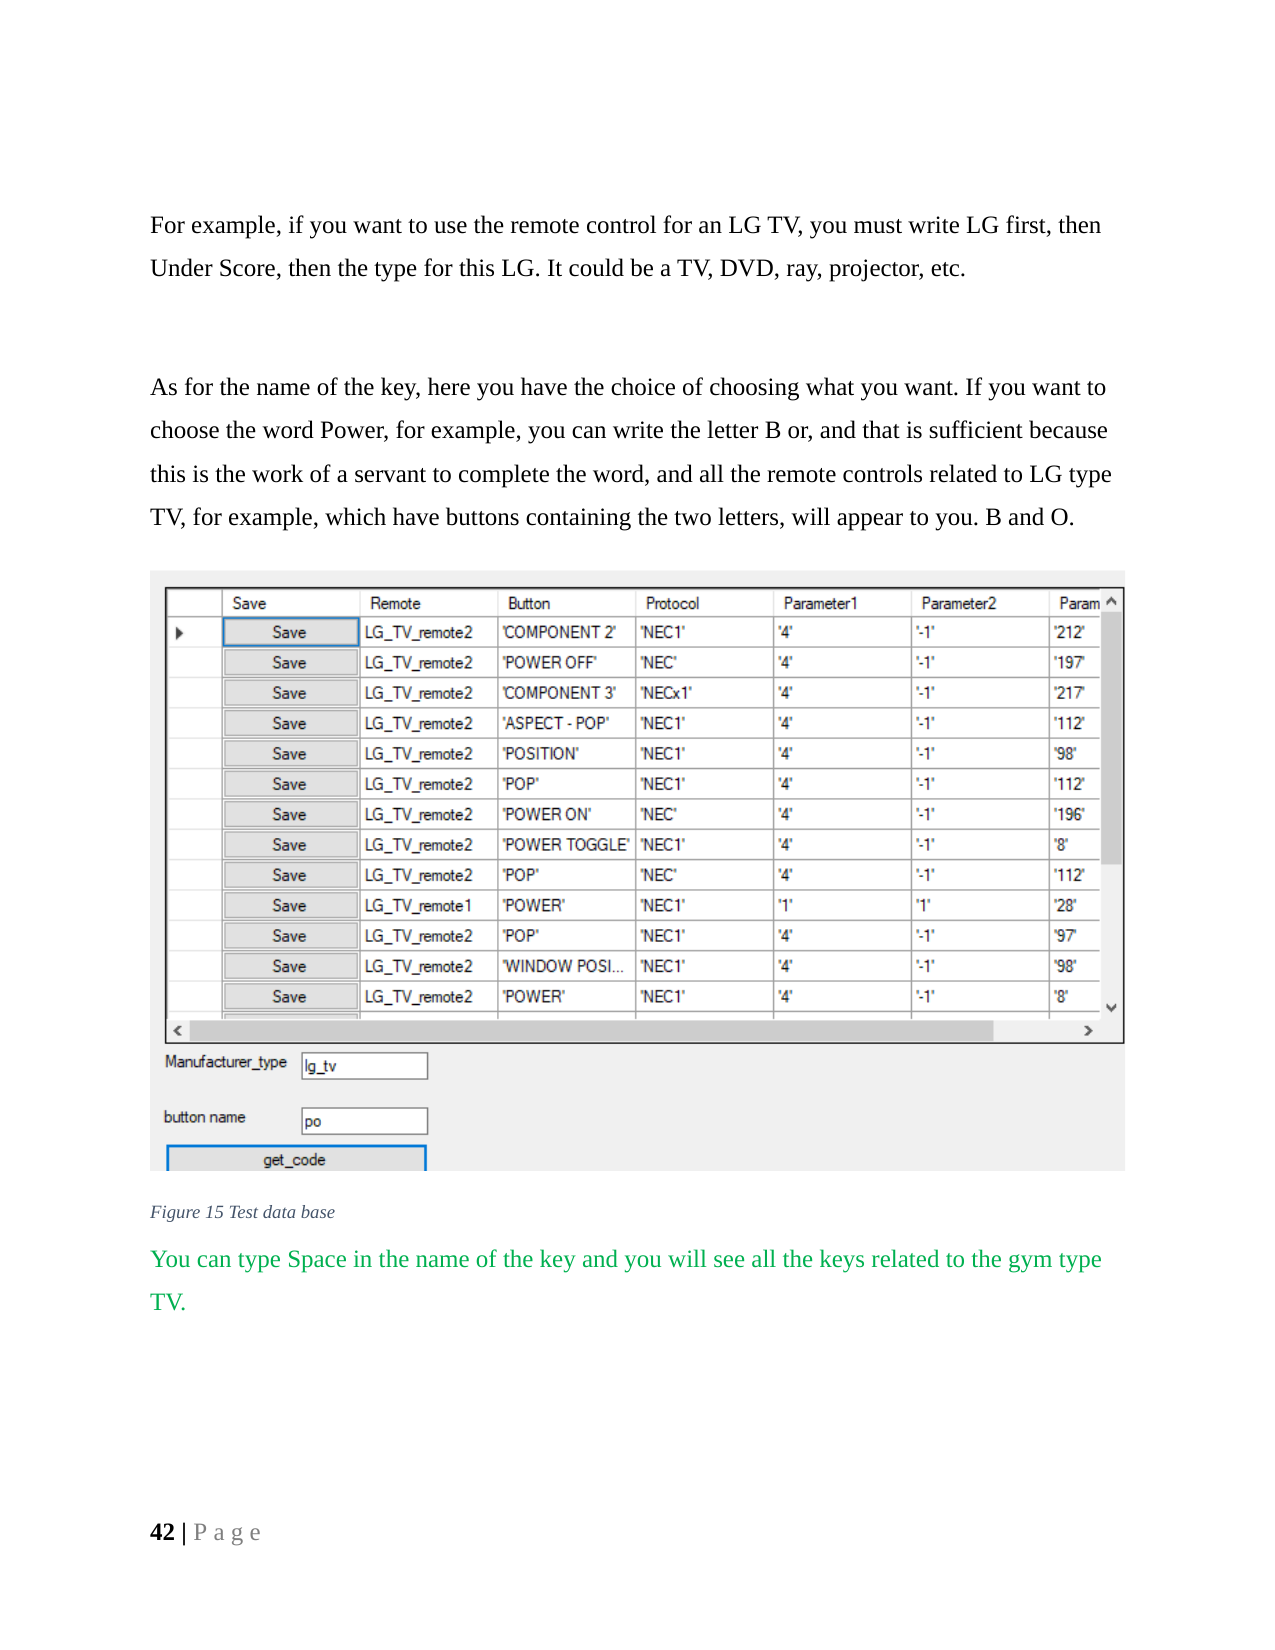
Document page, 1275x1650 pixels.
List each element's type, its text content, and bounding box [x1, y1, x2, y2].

text For example, if you want to use the remote control for an LG TV, you must write LG first, then Under Score, then the type for this LG. It could be a TV, DVD, ray, projector, etc. [150, 210, 1125, 282]
picture [150, 561, 1125, 1171]
text You can type Space in the name of the key and you will see all the keys related to the gym type TV. [150, 1244, 1125, 1316]
text As for the name of the key, here you have the choice of choosing what you want. If you want to choose the word Power, for example, you can write the letter B or, and that is sufficient because this is the work of a servant to complete the word, and all the remote controls related to LG type TV, for example, which have buttons containing the two letters, will appear to you. B and O. [150, 372, 1125, 531]
